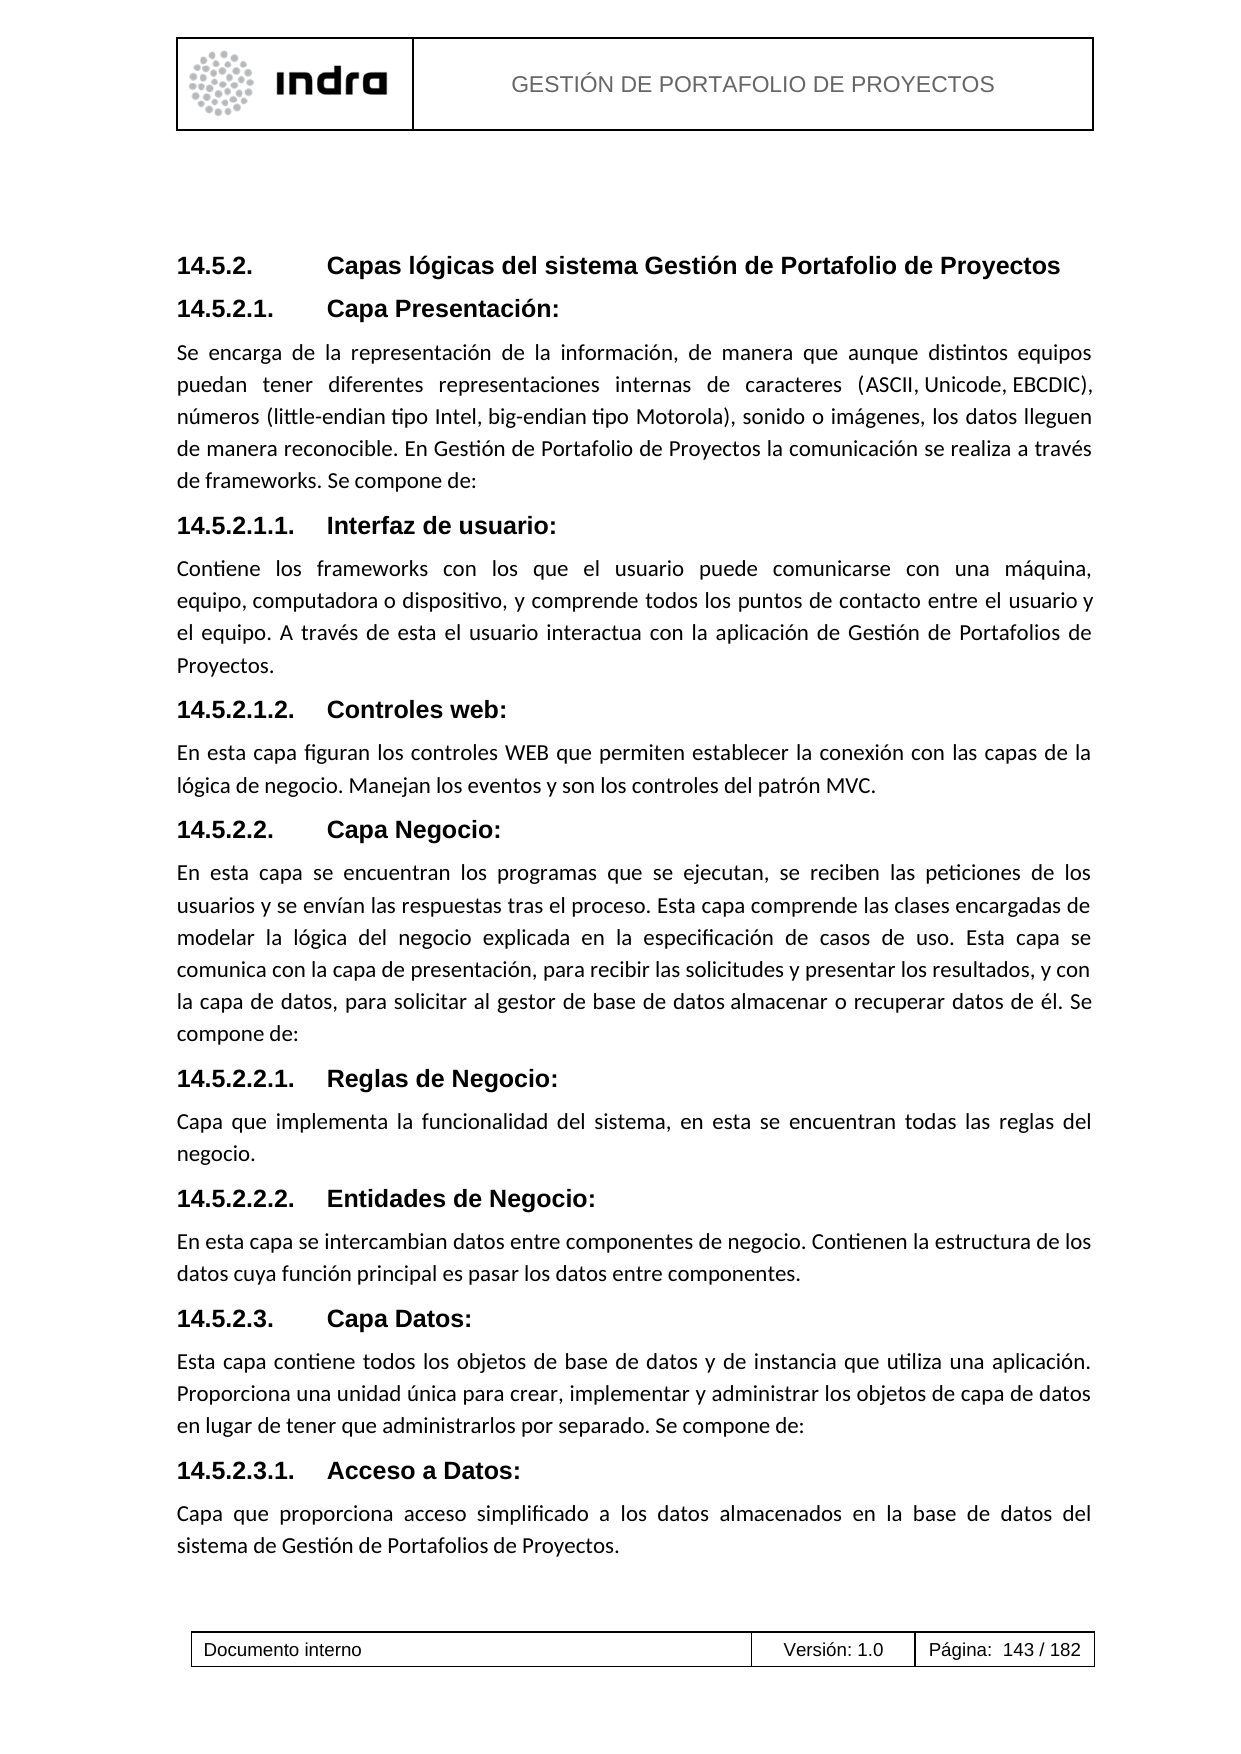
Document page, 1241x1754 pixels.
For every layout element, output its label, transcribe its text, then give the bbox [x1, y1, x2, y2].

text Contiene los frameworks con los que el usuario puede comunicarse con una máquina, equipo, computadora o dispositivo, y comprende todos los puntos de contacto entre el usuario y el equipo. A través de esta el usuario interactua con la aplicación de Gestión de Portafolios de Proyectos. [177, 554, 1093, 679]
subtitle Reglas de Negocio: [177, 1064, 1093, 1093]
subtitle Capa Negocio: [177, 815, 1093, 844]
picture [187, 49, 391, 119]
subtitle Capa Datos: [177, 1304, 1093, 1333]
subtitle Capa Presentación: [177, 294, 1093, 323]
text Capa que proporciona acceso simplificado a los datos almacenados en la base de datos del sistema de Gestión de Portafolios de Proyectos. [177, 1499, 1093, 1560]
subtitle Entidades de Negocio: [177, 1184, 1093, 1213]
text Capa que implementa la funcionalidad del sistema, en esta se encuentran todas las reglas del negocio. [177, 1107, 1093, 1167]
text En esta capa se encuentran los programas que se ejecutan, se reciben las peticiones de los usuarios y se envían las respuestas tras el proceso. Esta capa comprende las clases encargadas de modelar la lógica del negocio explicada en la especificación de casos de uso. Esta capa se comunica con la capa de presentación, para recibir las solicitudes y presentar los resultados, y con la capa de datos, para solicitar al gestor de base de datos almacenar o recuperar datos de él. Se compone de: [177, 858, 1093, 1047]
text En esta capa se intercambian datos entre componentes de negocio. Contienen la estructura de los datos cuya función principal es pasar los datos entre componentes. [177, 1227, 1093, 1287]
text En esta capa figuran los controles WEB que permiten establecer la conexión con las capas de la lógica de negocio. Manejan los eventos y son los controles del patrón MVC. [177, 738, 1093, 799]
text Se encarga de la representación de la información, de manera que aunque distintos equipos puedan tener diferentes representaciones internas de caracteres (ASCII, Unicode, EBCDIC), números (little-endian tipo Intel, big-endian tipo Motorola), sonido o imágenes, los datos lleguen de manera reconocible. En Gestión de Portafolio de Proyectos la comunicación se realiza a través de frameworks. Se compone de: [177, 338, 1093, 494]
subtitle Capas lógicas del sistema Gestión de Portafolio de Proyectos [177, 251, 1093, 280]
subtitle Controles web: [177, 695, 1093, 724]
subtitle Acceso a Datos: [177, 1456, 1093, 1485]
text Esta capa contiene todos los objetos de base de datos y de instancia que utiliza una aplicación. Proporciona una unidad única para crear, implementar y administrar los objetos de capa de datos en lugar de tener que administrarlos por separado. Se compone de: [177, 1347, 1093, 1440]
subtitle Interfaz de usuario: [177, 511, 1093, 540]
